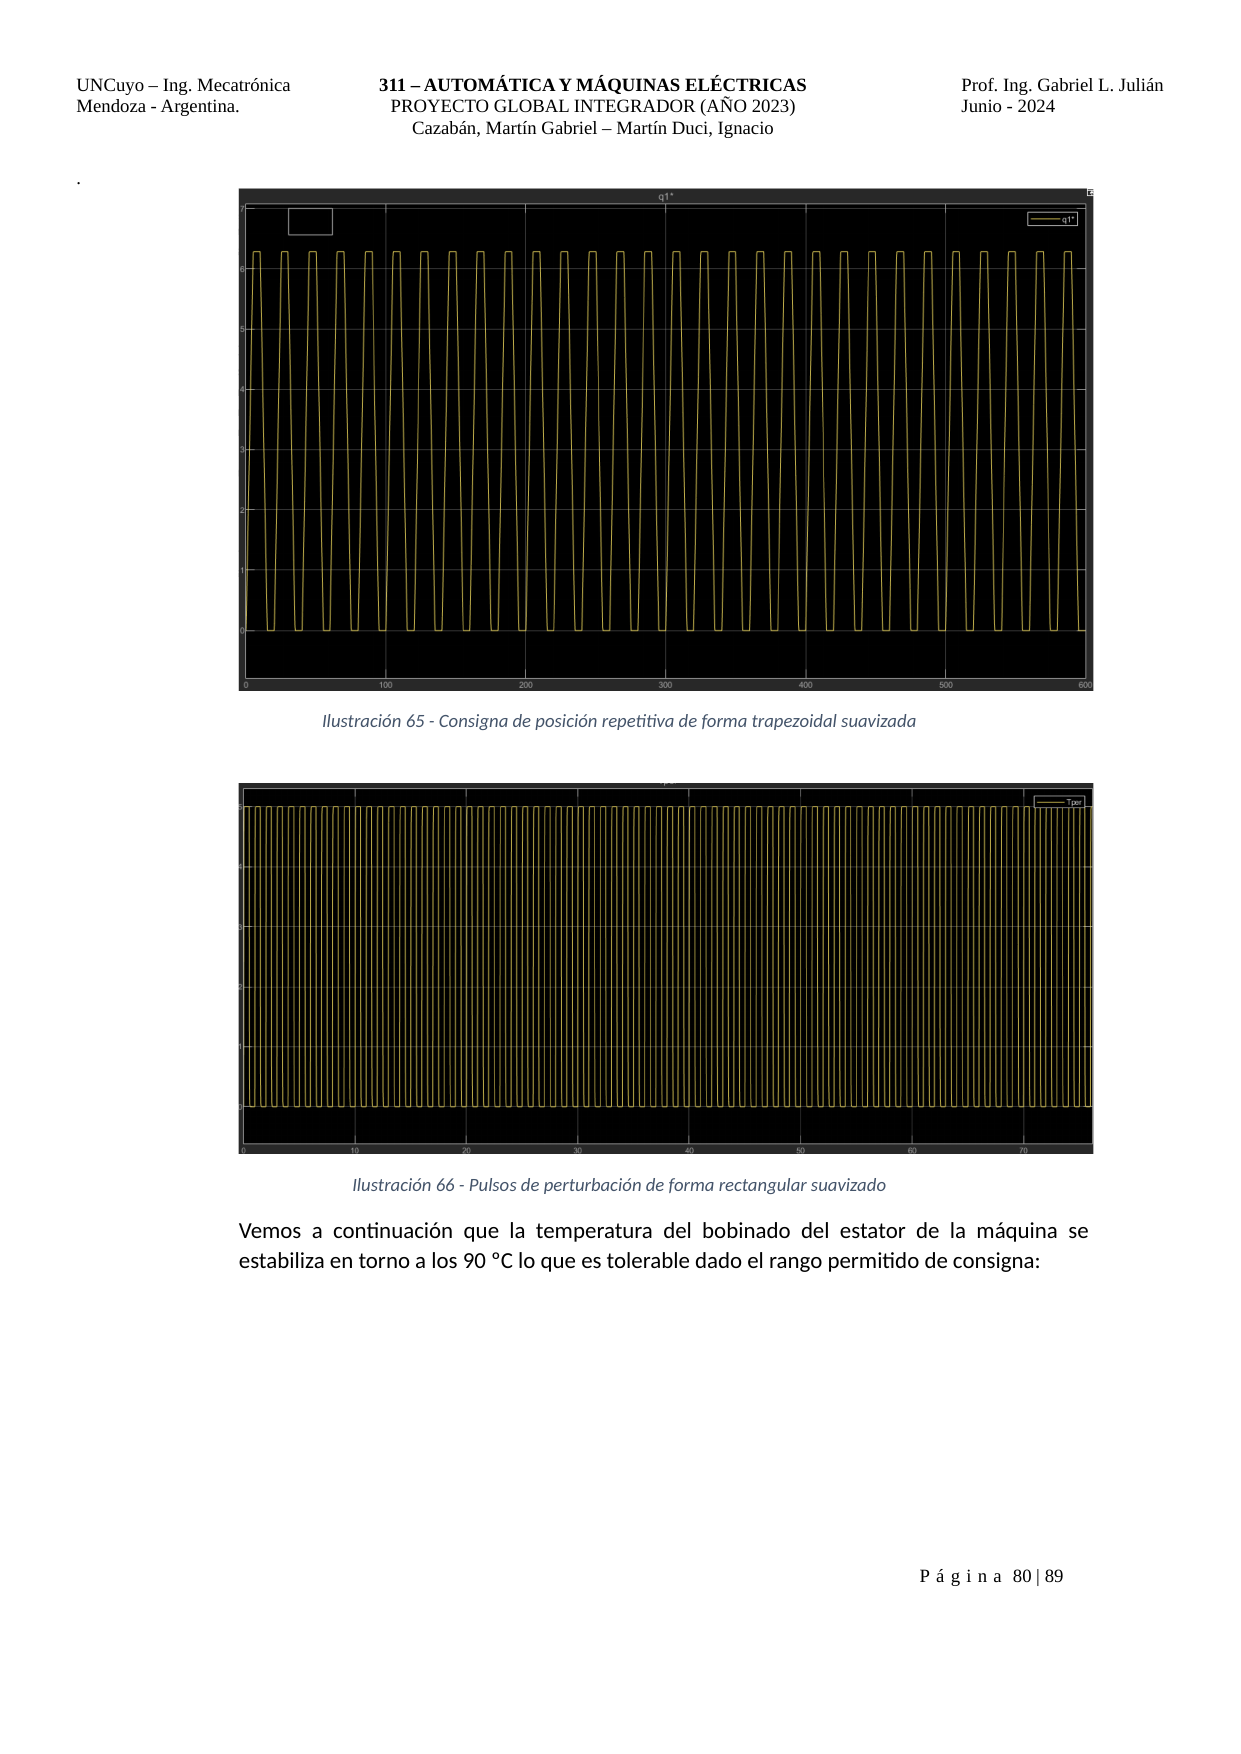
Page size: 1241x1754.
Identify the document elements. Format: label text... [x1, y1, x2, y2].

list Vemos a continuación que la temperatura del bobinado del estator de la máquina se estabiliza en torno a los 90 ºC lo que es tolerable dado el rango permitido de consigna: [239, 1216, 1090, 1275]
picture [238, 188, 1094, 691]
picture [238, 783, 1094, 1154]
